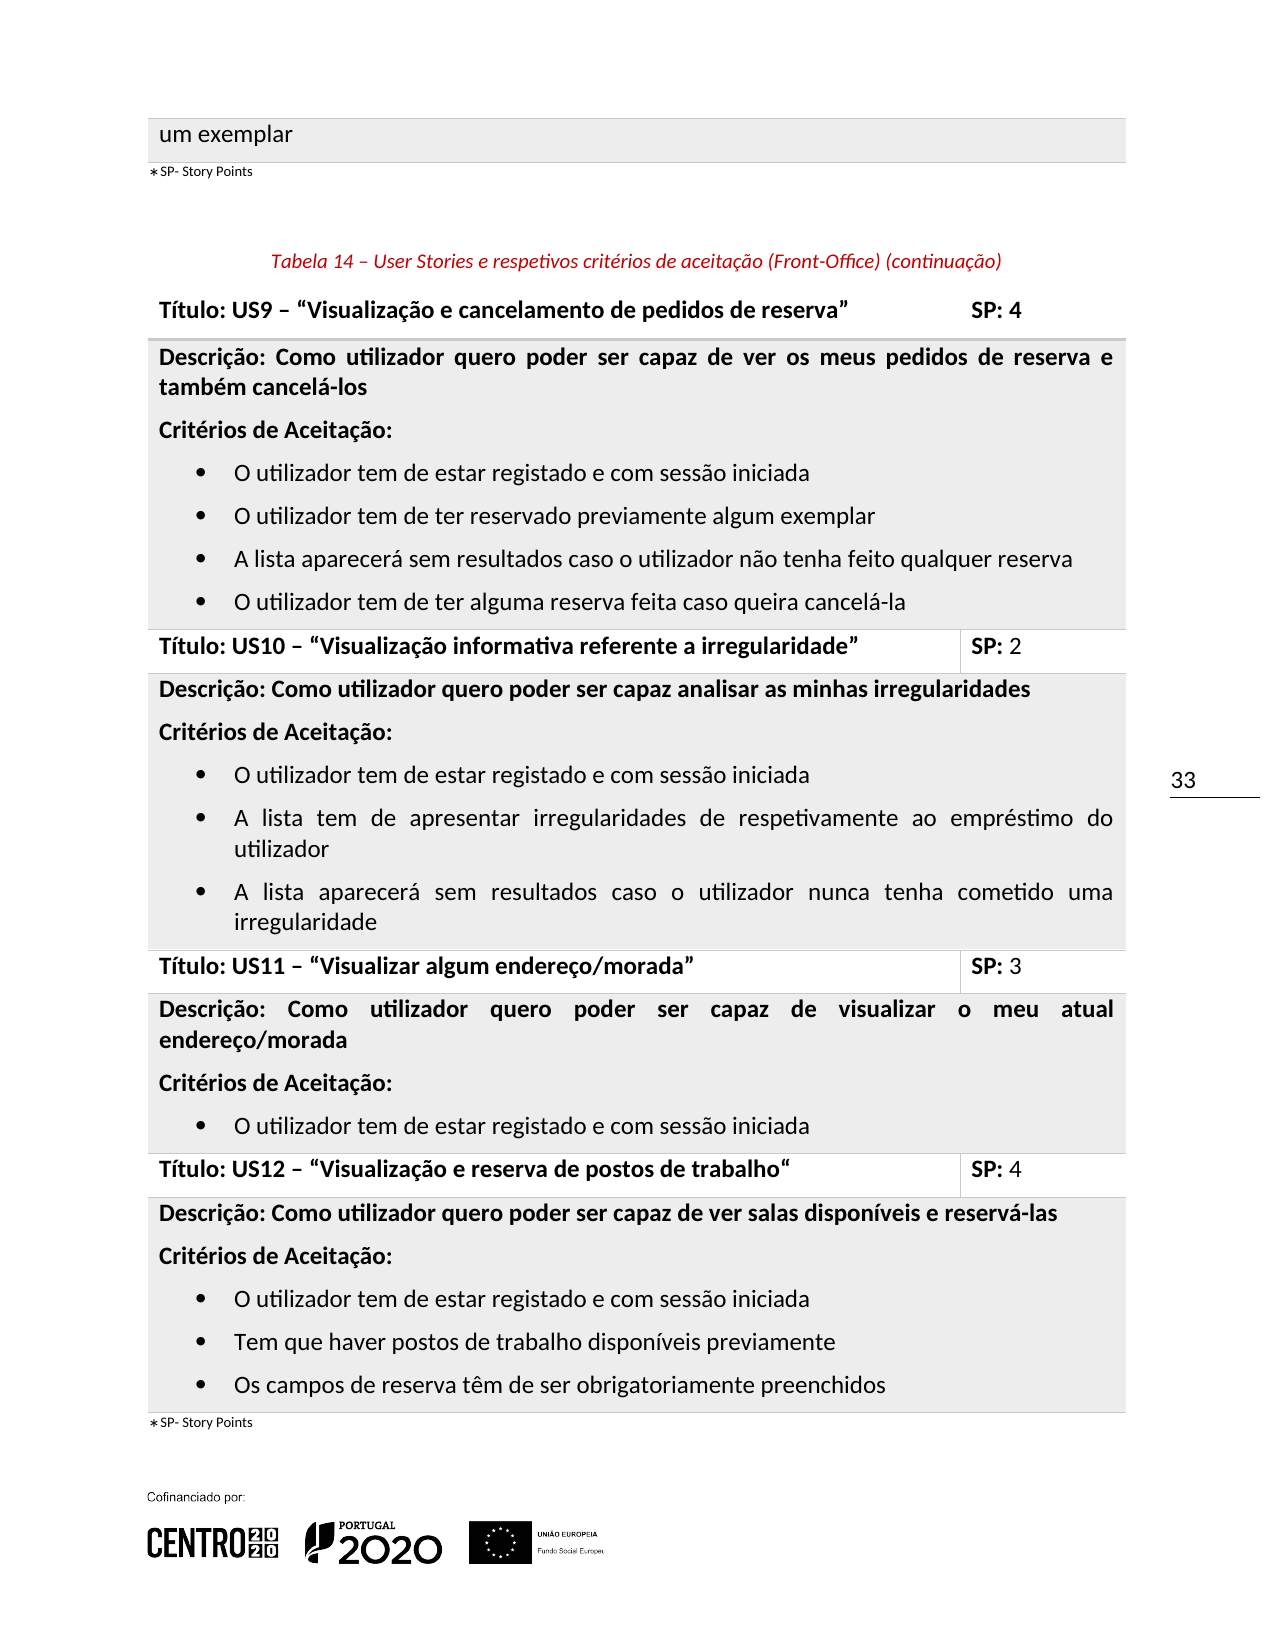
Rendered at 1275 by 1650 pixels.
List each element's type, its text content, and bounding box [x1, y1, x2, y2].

table_cell Título: US10 – “Visualização informativa referente a irregularidade” [148, 630, 960, 673]
text Tabela 14 – User Stories e respetivos critérios de aceitação (Front-Office) (continuação) [148, 248, 1127, 274]
table_header Título: US9 – “Visualização e cancelamento de pedidos de reserva” [148, 295, 960, 337]
table_header SP: 4 [960, 295, 1126, 337]
table_cell SP: 3 [961, 951, 1126, 993]
table_cell Descrição: Como utilizador quero poder ser capaz analisar as minhas irregularidades Critérios de Aceitação: O utilizador tem de estar registado e com sessão iniciada A lista tem de apresentar irregularidades de respetivamente ao empréstimo do utilizador A lista aparecerá sem resultados caso o utilizador nunca tenha cometido uma irregularidade [148, 674, 1126, 949]
table_cell Descrição: Como utilizador quero poder ser capaz de visualizar o meu atual endereço/morada Critérios de Aceitação: O utilizador tem de estar registado e com sessão iniciada [148, 994, 1126, 1153]
table_cell SP: 2 [961, 630, 1126, 673]
table_cell Título: US11 – “Visualizar algum endereço/morada” [148, 951, 960, 993]
table_cell Descrição: Como utilizador quero poder ser capaz de ver os meus pedidos de reserva e também cancelá-los Critérios de Aceitação: O utilizador tem de estar registado e com sessão iniciada O utilizador tem de ter reservado previamente algum exemplar A lista aparecerá sem resultados caso o utilizador não tenha feito qualquer reserva O utilizador tem de ter alguma reserva feita caso queira cancelá-la [148, 341, 1126, 629]
picture [147, 1492, 605, 1564]
text *SP- Story Points [148, 162, 1127, 193]
table_cell Título: US12 – “Visualização e reserva de postos de trabalho“ [148, 1154, 960, 1197]
text *SP- Story Points [148, 1413, 1127, 1443]
table_cell Descrição: Como utilizador quero poder ser capaz de ver salas disponíveis e reservá-las Critérios de Aceitação: O utilizador tem de estar registado e com sessão iniciada Tem que haver postos de trabalho disponíveis previamente Os campos de reserva têm de ser obrigatoriamente preenchidos [148, 1198, 1126, 1412]
table_cell SP: 4 [961, 1154, 1126, 1197]
